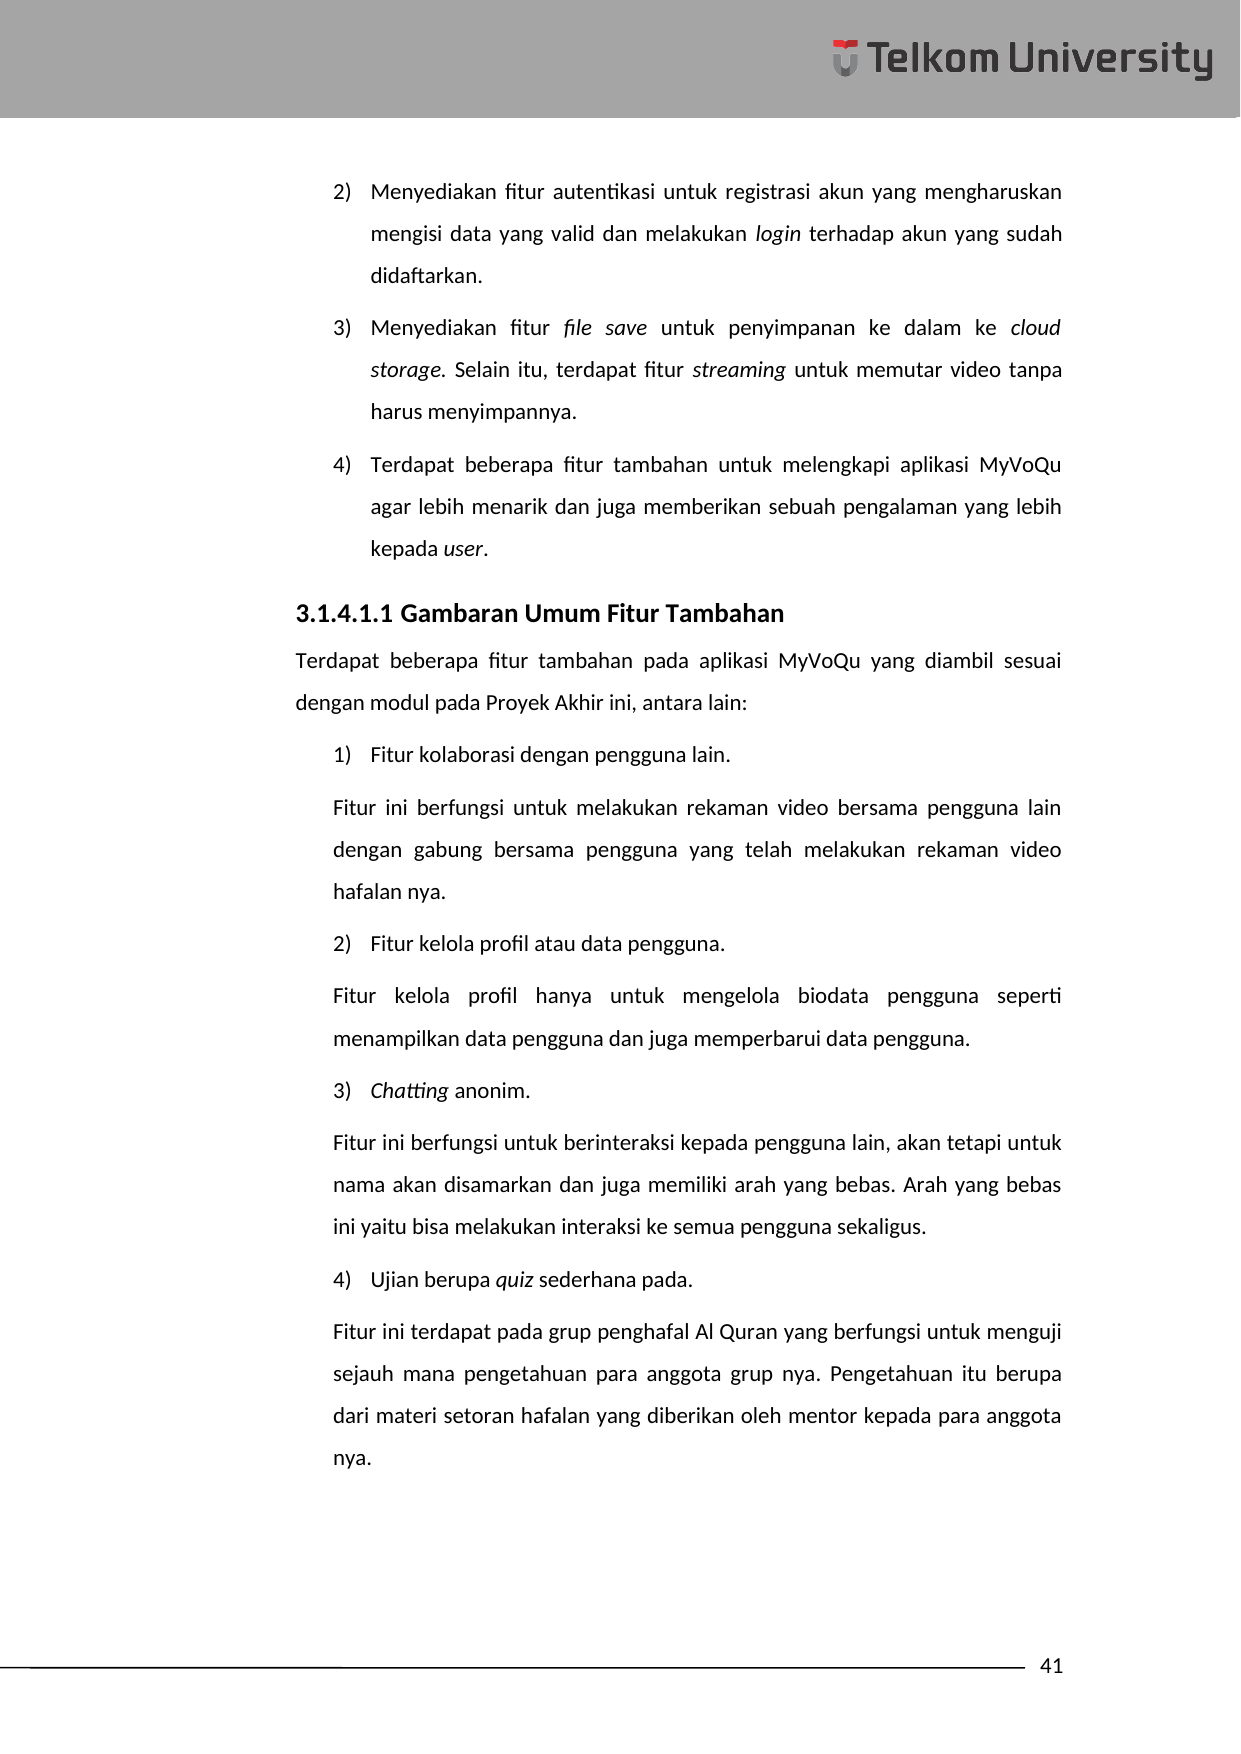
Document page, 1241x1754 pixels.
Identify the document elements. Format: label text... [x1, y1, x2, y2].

text Fitur ini berfungsi untuk melakukan rekaman video bersama pengguna lain dengan gabung bersama pengguna yang telah melakukan rekaman video hafalan nya. [333, 793, 1063, 905]
text Fitur kelola profil hanya untuk mengelola biodata pengguna seperti menampilkan data pengguna dan juga memperbarui data pengguna. [333, 982, 1063, 1052]
list Terdapat beberapa fitur tambahan untuk melengkapi aplikasi MyVoQu agar lebih menarik dan juga memberikan sebuah pengalaman yang lebih kepada user. [333, 450, 1063, 562]
text Fitur ini berfungsi untuk berinteraksi kepada pengguna lain, akan tetapi untuk nama akan disamarkan dan juga memiliki arah yang bebas. Arah yang bebas ini yaitu bisa melakukan interaksi ke semua pengguna sekaligus. [333, 1128, 1063, 1240]
subtitle Gambaran Umum Fitur Tambahan [295, 597, 1063, 630]
list Fitur kelola profil atau data pengguna. [333, 929, 1063, 957]
list Menyediakan fitur file save untuk penyimpanan ke dalam ke cloud storage. Selain itu, terdapat fitur streaming untuk memutar video tanpa harus menyimpannya. [333, 313, 1063, 426]
text Fitur ini terdapat pada grup penghafal Al Quran yang berfungsi untuk menguji sejauh mana pengetahuan para anggota grup nya. Pengetahuan itu berupa dari materi setoran hafalan yang diberikan oleh mentor kepada para anggota nya. [333, 1317, 1063, 1471]
list Fitur kolaborasi dengan pengguna lain. [333, 741, 1063, 768]
list Menyediakan fitur autentikasi untuk registrasi akun yang mengharuskan mengisi data yang valid dan melakukan login terhadap akun yang sudah didaftarkan. [333, 177, 1063, 289]
list Chatting anonim. [333, 1076, 1063, 1104]
picture [833, 40, 1213, 81]
text Terdapat beberapa fitur tambahan pada aplikasi MyVoQu yang diambil sesuai dengan modul pada Proyek Akhir ini, antara lain: [295, 646, 1063, 716]
list Ujian berupa quiz sederhana pada. [333, 1265, 1063, 1293]
